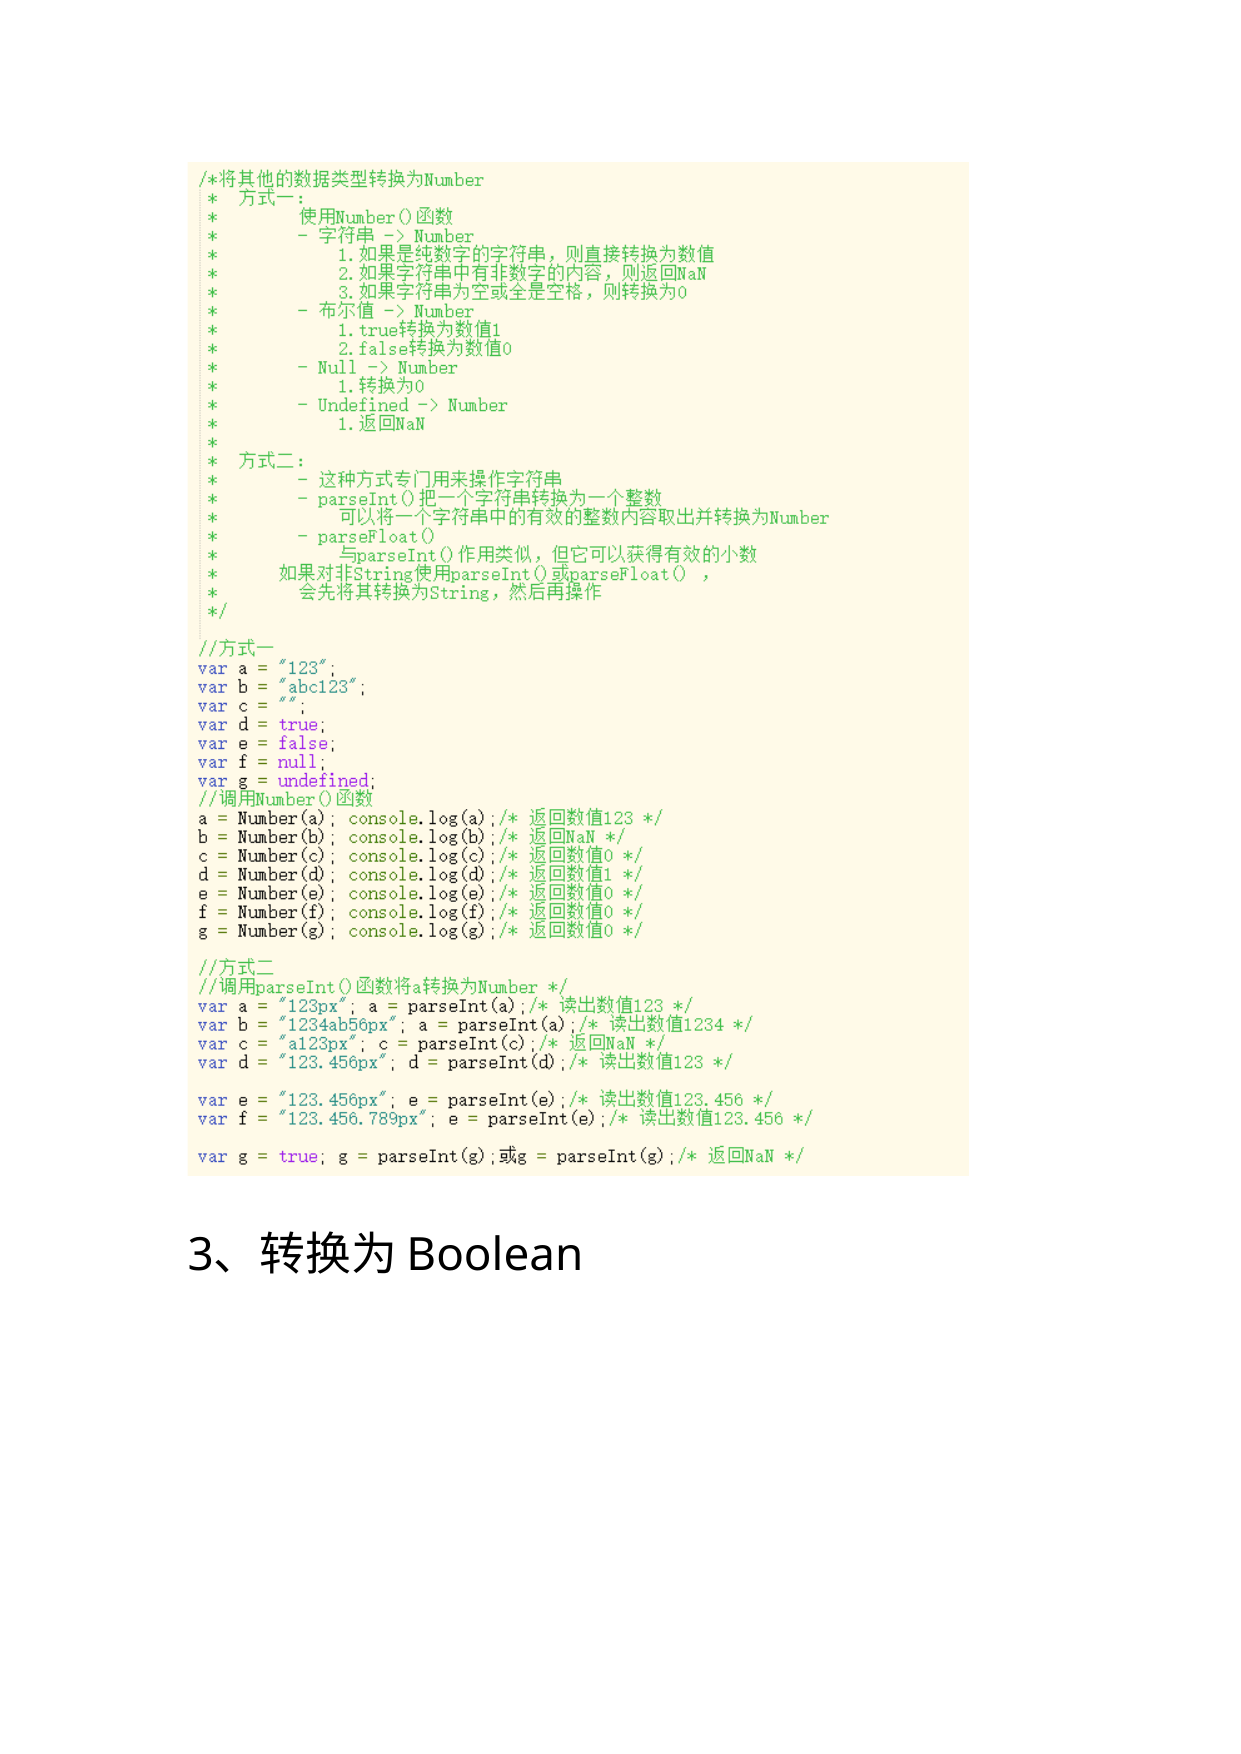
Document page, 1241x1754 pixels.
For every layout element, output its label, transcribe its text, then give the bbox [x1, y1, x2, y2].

text 3、转换为Boolean [187, 1202, 1053, 1299]
picture [187, 162, 969, 1176]
